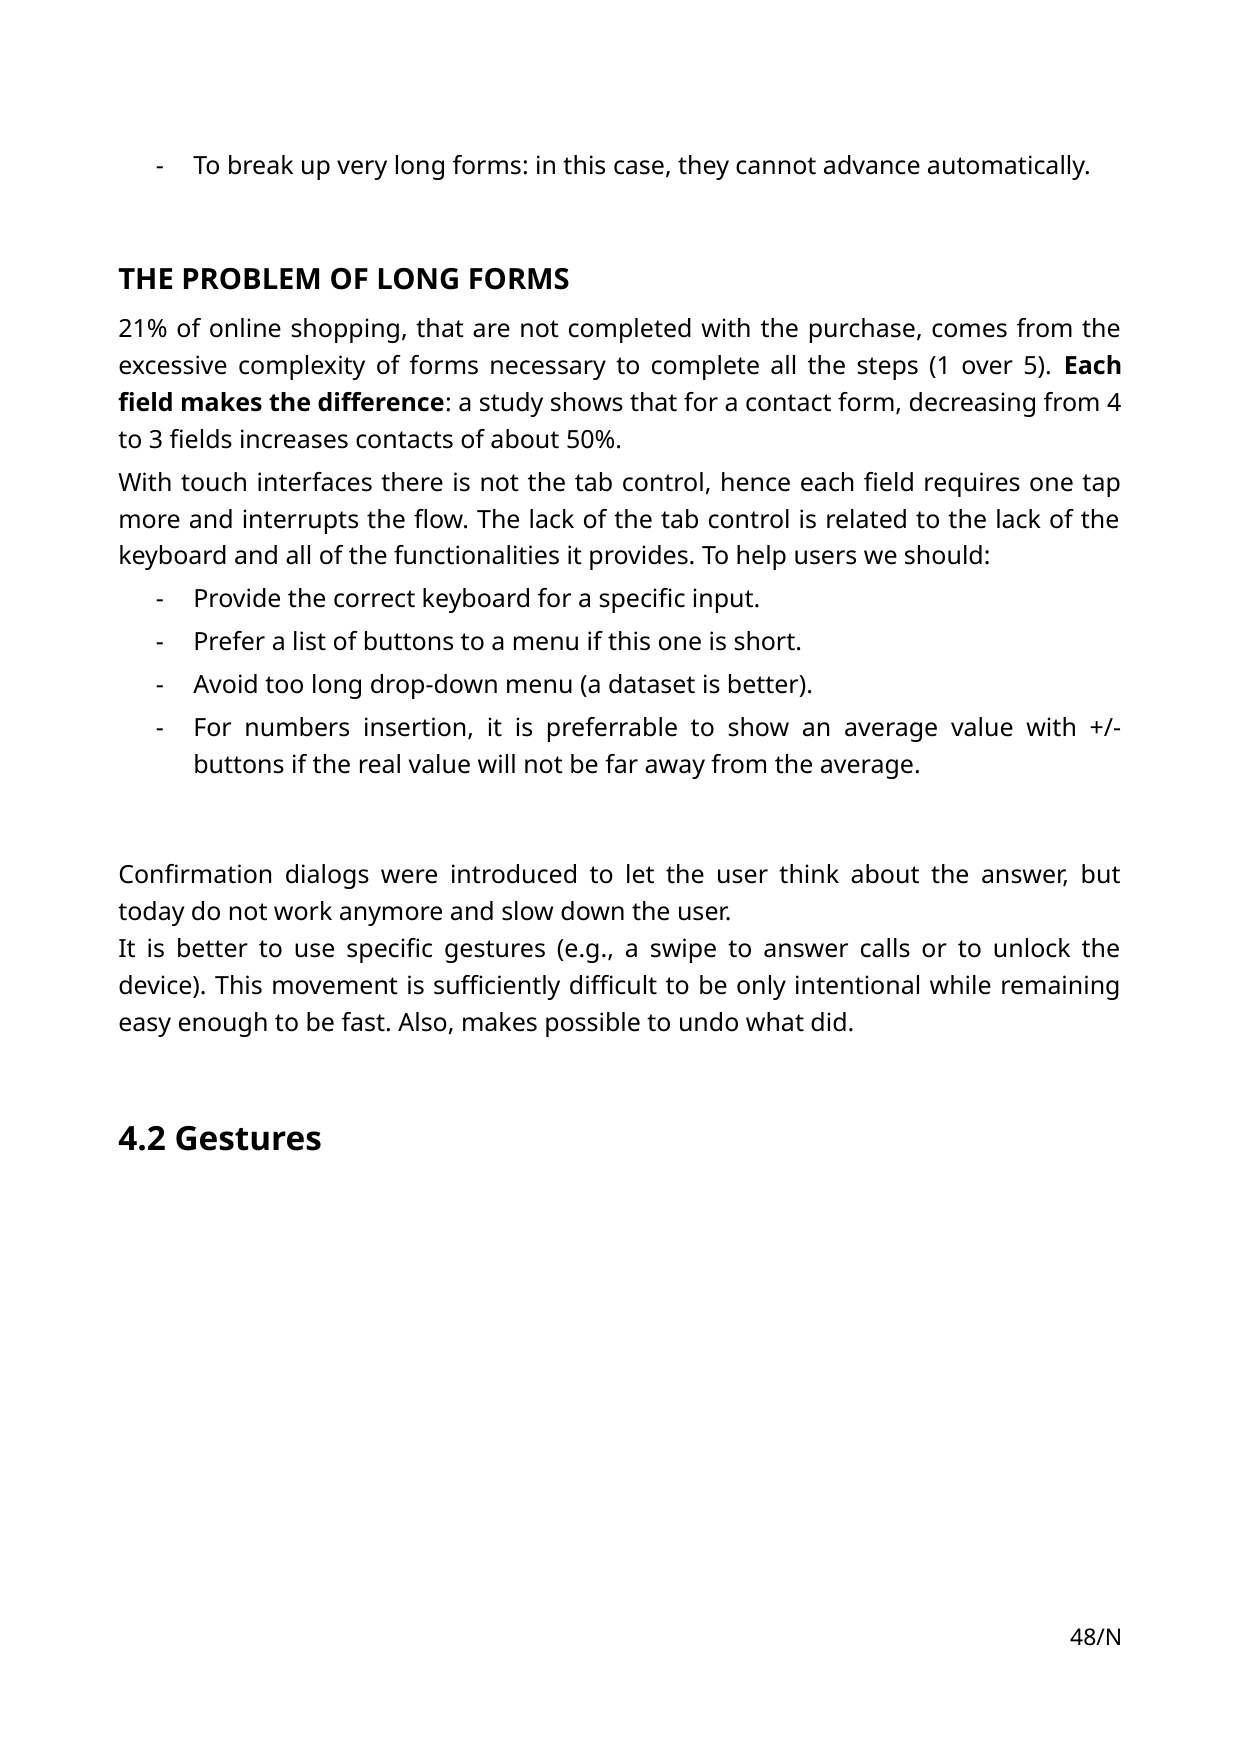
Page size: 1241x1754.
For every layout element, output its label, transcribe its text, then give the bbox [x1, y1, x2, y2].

list Avoid too long drop-down menu (a dataset is better). [156, 667, 1122, 701]
text With touch interfaces there is not the tab control, hence each field requires one tap more and interrupts the flow. The lack of the tab control is related to the lack of the keyboard and all of the functionalities it provides. To help users we should: [118, 464, 1122, 572]
text THE PROBLEM OF LONG FORMS [118, 258, 1122, 298]
text Confirmation dialogs were introduced to let the user think about the answer, but today do not work anymore and slow down the user. [118, 857, 1122, 928]
subtitle 4.2 Gestures [118, 1114, 1122, 1160]
list Provide the correct keyboard for a specific input. [156, 581, 1122, 615]
text 21% of online shopping, that are not completed with the purchase, comes from the excessive complexity of forms necessary to complete all the steps (1 over 5). Each field makes the difference: a study shows that for a contact form, decreasing from 4 to 3 fields increases contacts of about 50%. [118, 311, 1122, 456]
list To break up very long forms: in this case, they cannot advance automatically. [156, 148, 1122, 182]
list For numbers insertion, it is preferrable to show an average value with +/-buttons if the real value will not be far away from the average. [156, 710, 1122, 781]
list Prefer a list of buttons to a menu if this one is short. [156, 624, 1122, 658]
text It is better to use specific gestures (e.g., a swipe to answer calls or to unlock the device). This movement is sufficiently difficult to be only intentional while remaining easy enough to be fast. Also, makes possible to undo what did. [118, 931, 1122, 1038]
